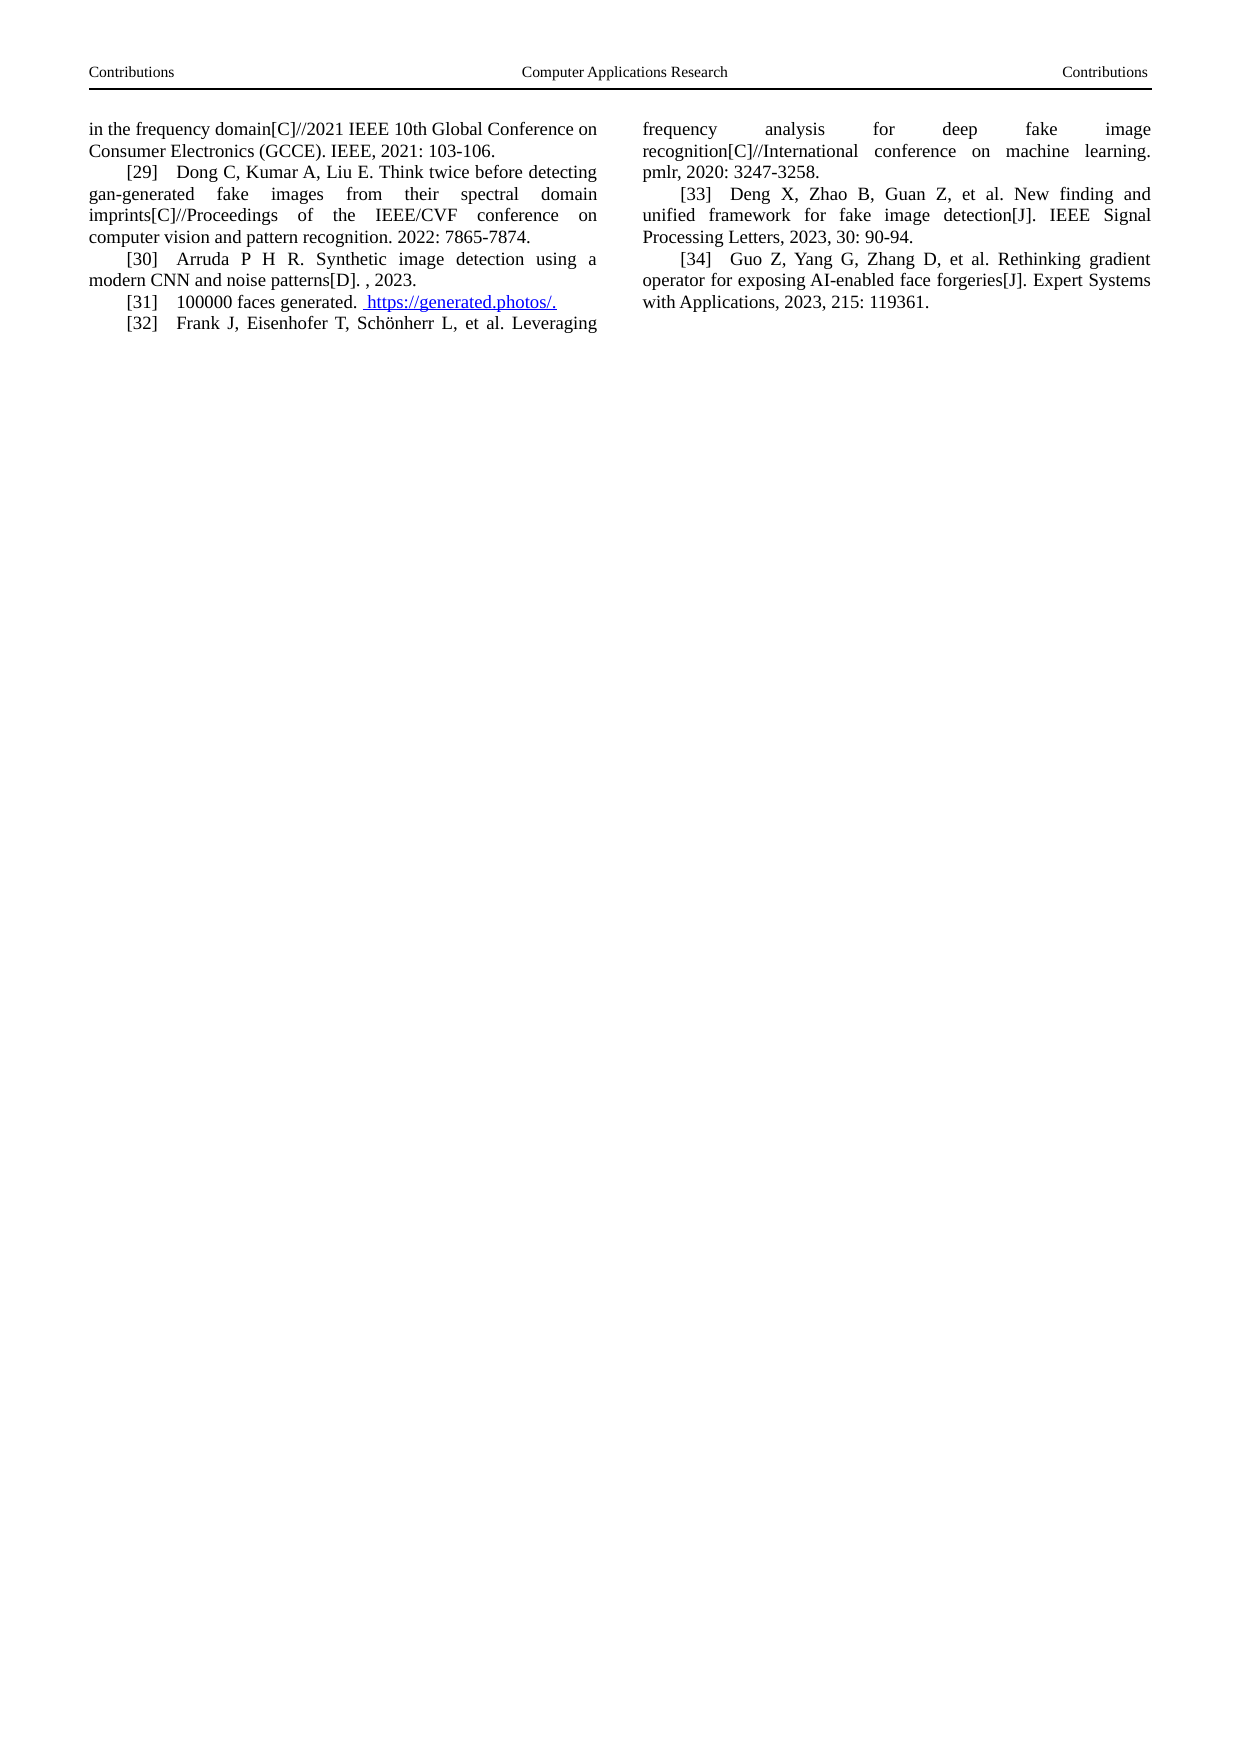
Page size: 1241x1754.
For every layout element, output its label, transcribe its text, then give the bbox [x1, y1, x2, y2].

text [32] Frank J, Eisenhofer T, Schönherr L, et al. Leveraging frequency analysis for deep fake image recognition[C]//International conference on machine learning. pmlr, 2020: 3247-3258. [88, 312, 598, 334]
text [32] Frank J, Eisenhofer T, Schönherr L, et al. Leveraging frequency analysis for deep fake image recognition[C]//International conference on machine learning. pmlr, 2020: 3247-3258. [642, 118, 1152, 183]
text [30] Arruda P H R. Synthetic image detection using a modern CNN and noise patterns[D]. , 2023. [88, 247, 598, 291]
text [34] Guo Z, Yang G, Zhang D, et al. Rethinking gradient operator for exposing AI-enabled face forgeries[J]. Expert Systems with Applications, 2023, 215: 119361. [642, 247, 1152, 312]
text [31] 100000 faces generated. https://generated.photos/. [88, 291, 598, 312]
text [33] Deng X, Zhao B, Guan Z, et al. New finding and unified framework for fake image detection[J]. IEEE Signal Processing Letters, 2023, 30: 90-94. [642, 183, 1152, 247]
text [29] Dong C, Kumar A, Liu E. Think twice before detecting gan-generated fake images from their spectral domain imprints[C]//Proceedings of the IEEE/CVF conference on computer vision and pattern recognition. 2022: 7865-7874. [88, 161, 598, 247]
